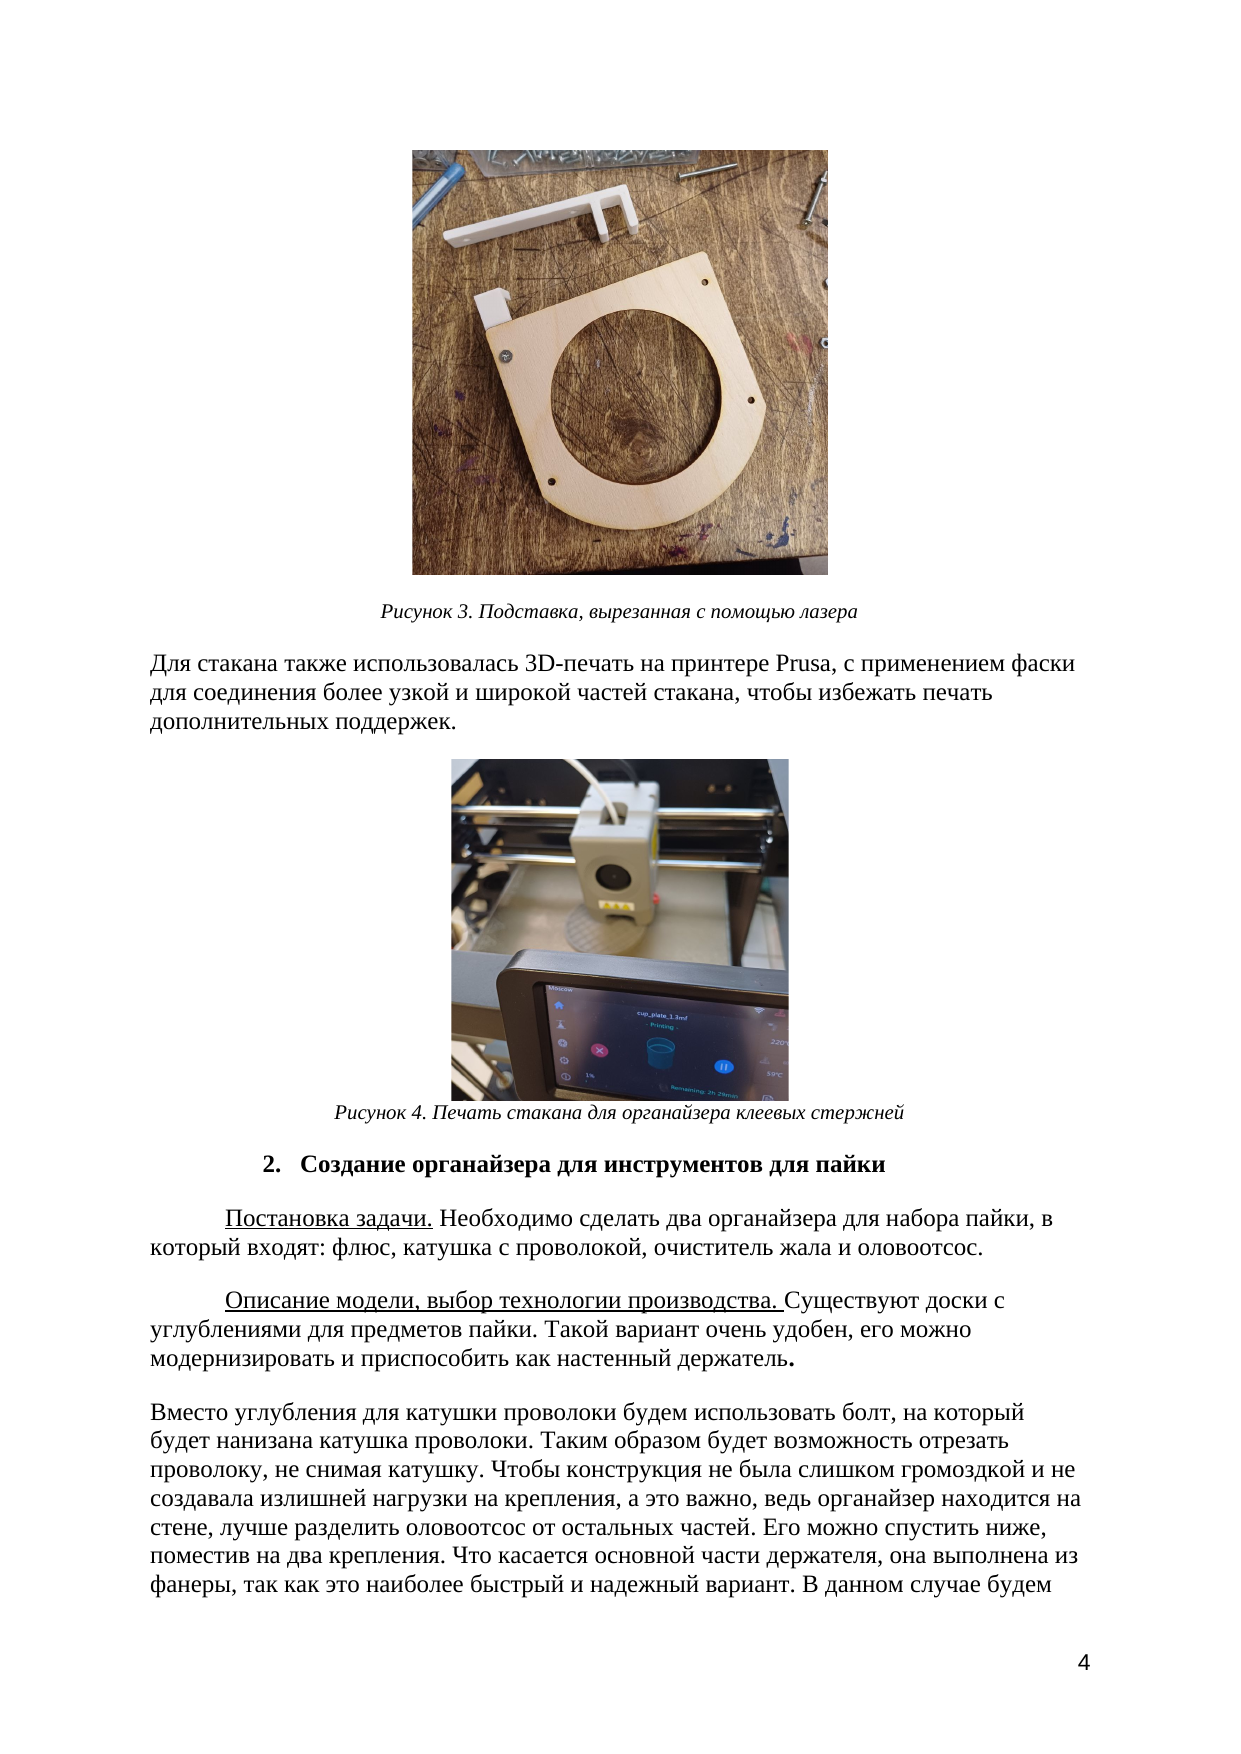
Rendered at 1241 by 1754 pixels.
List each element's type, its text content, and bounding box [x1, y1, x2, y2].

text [150, 1397, 1090, 1598]
picture [451, 759, 789, 1101]
list Создание органайзера для инструментов для пайки [262, 1149, 1090, 1178]
picture [412, 150, 828, 575]
text Описание модели, выбор технологии производства. Существуют доски с углублениями для предметов пайки. Такой вариант очень удобен, его можно модернизировать и приспособить как настенный держатель. [150, 1285, 1090, 1372]
text Для стакана также использовалась 3D-печать на принтере Prusa, с применением фаски для соединения более узкой и широкой частей стакана, чтобы избежать печать дополнительных поддержек. [150, 648, 1090, 734]
text Рисунок 3. Подставка, вырезанная с помощью лазера [150, 599, 1090, 623]
text Постановка задачи. Необходимо сделать два органайзера для набора пайки, в который входят: флюс, катушка с проволокой, очиститель жала и оловоотсос. [150, 1203, 1090, 1260]
